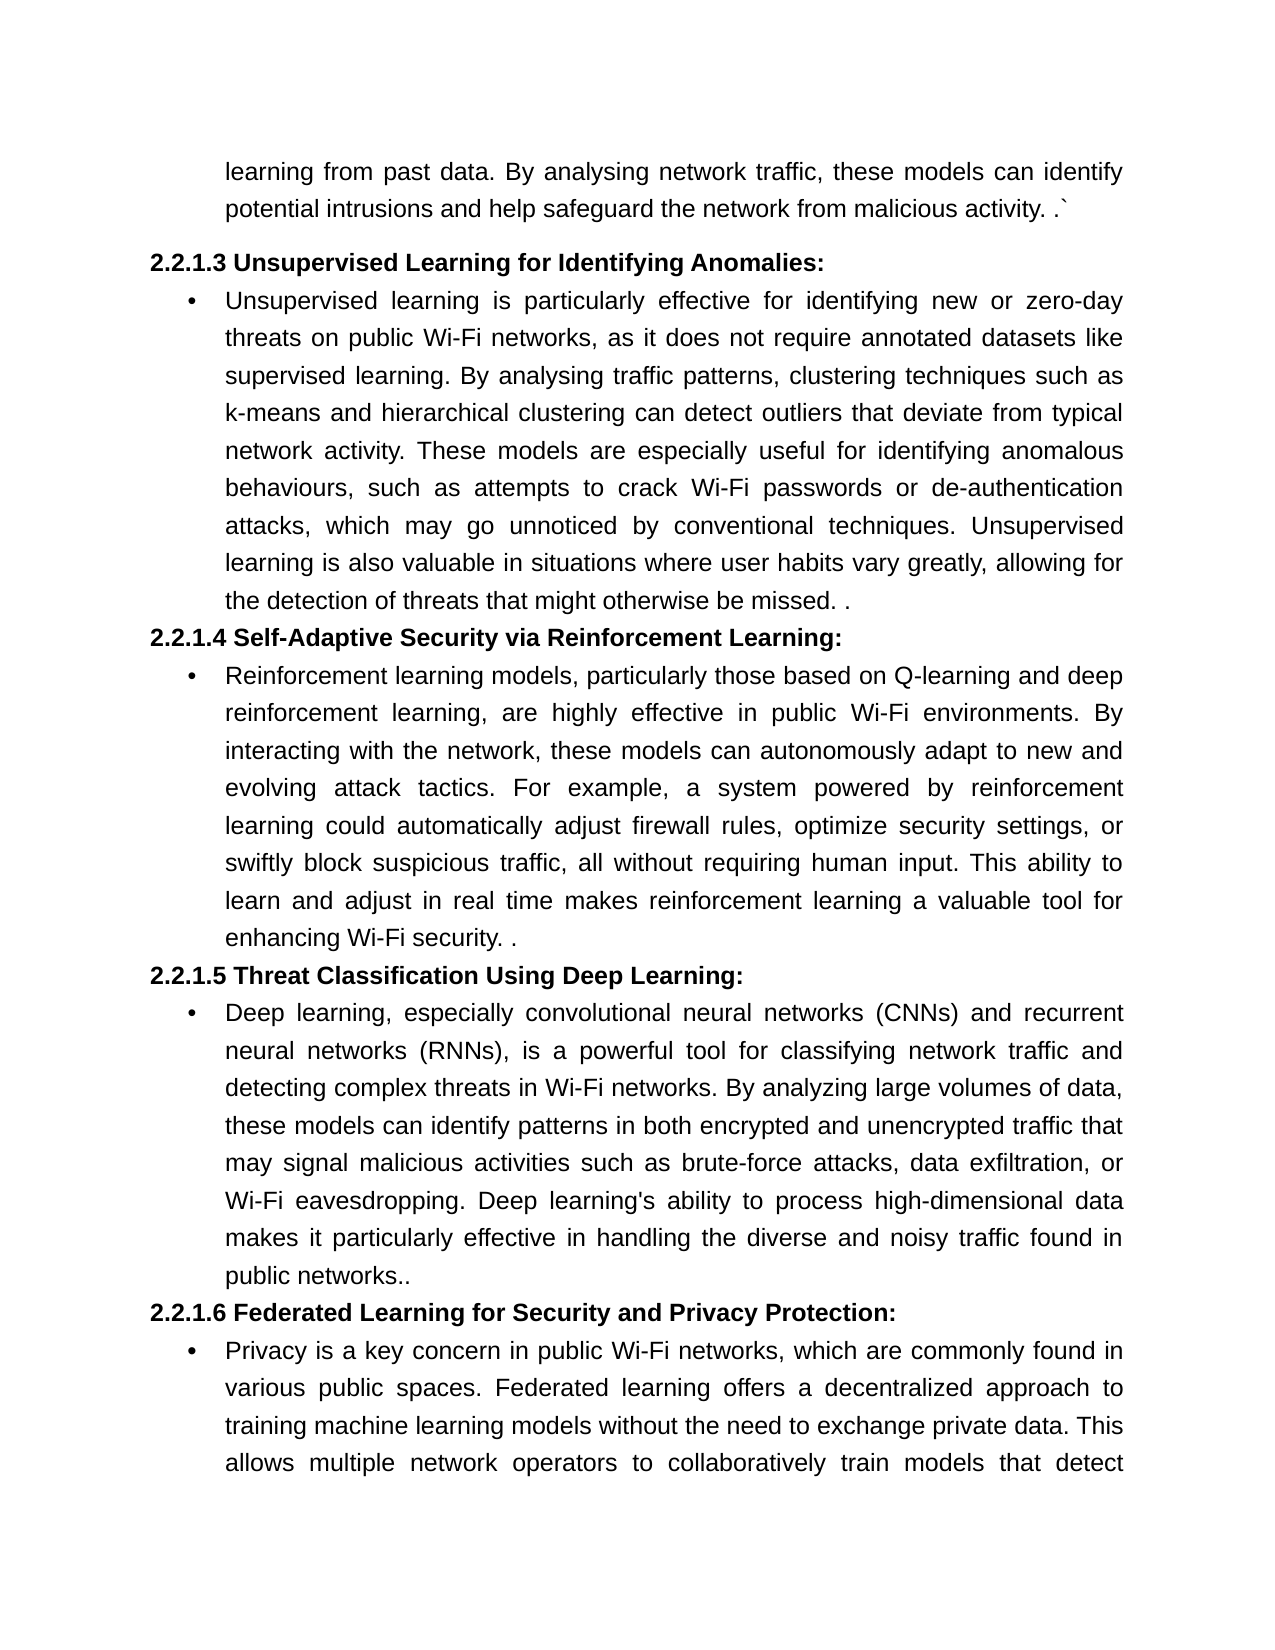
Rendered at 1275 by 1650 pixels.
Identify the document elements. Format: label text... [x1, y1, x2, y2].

list Unsupervised learning is particularly effective for identifying new or zero-day threats on public Wi-Fi networks, as it does not require annotated datasets like supervised learning. By analysing traffic patterns, clustering techniques such as k-means and hierarchical clustering can detect outliers that deviate from typical network activity. These models are especially useful for identifying anomalous behaviours, such as attempts to crack Wi-Fi passwords or de-authentication attacks, which may go unnoticed by conventional techniques. Unsupervised learning is also valuable in situations where user habits vary greatly, allowing for the detection of threats that might otherwise be missed. . [187, 279, 1125, 617]
text 2.2.1.5 Threat Classification Using Deep Learning: [150, 954, 1125, 992]
list Deep learning, especially convolutional neural networks (CNNs) and recurrent neural networks (RNNs), is a powerful tool for classifying network traffic and detecting complex threats in Wi-Fi networks. By analyzing large volumes of data, these models can identify patterns in both encrypted and unencrypted traffic that may signal malicious activities such as brute-force attacks, data exfiltration, or Wi-Fi eavesdropping. Deep learning's ability to process high-dimensional data makes it particularly effective in handling the diverse and noisy traffic found in public networks.. [187, 992, 1125, 1292]
text 2.2.1.6 Federated Learning for Security and Privacy Protection: [150, 1292, 1125, 1329]
list Reinforcement learning models, particularly those based on Q-learning and deep reinforcement learning, are highly effective in public Wi-Fi environments. By interacting with the network, these models can autonomously adapt to new and evolving attack tactics. For example, a system powered by reinforcement learning could automatically adjust firewall rules, optimize security settings, or swiftly block suspicious traffic, all without requiring human input. This ability to learn and adjust in real time makes reinforcement learning a valuable tool for enhancing Wi-Fi security. . [187, 654, 1125, 954]
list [187, 150, 1125, 225]
text 2.2.1.3 Unsupervised Learning for Identifying Anomalies: [150, 242, 1125, 279]
text 2.2.1.4 Self-Adaptive Security via Reinforcement Learning: [150, 617, 1125, 654]
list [187, 1329, 1125, 1479]
